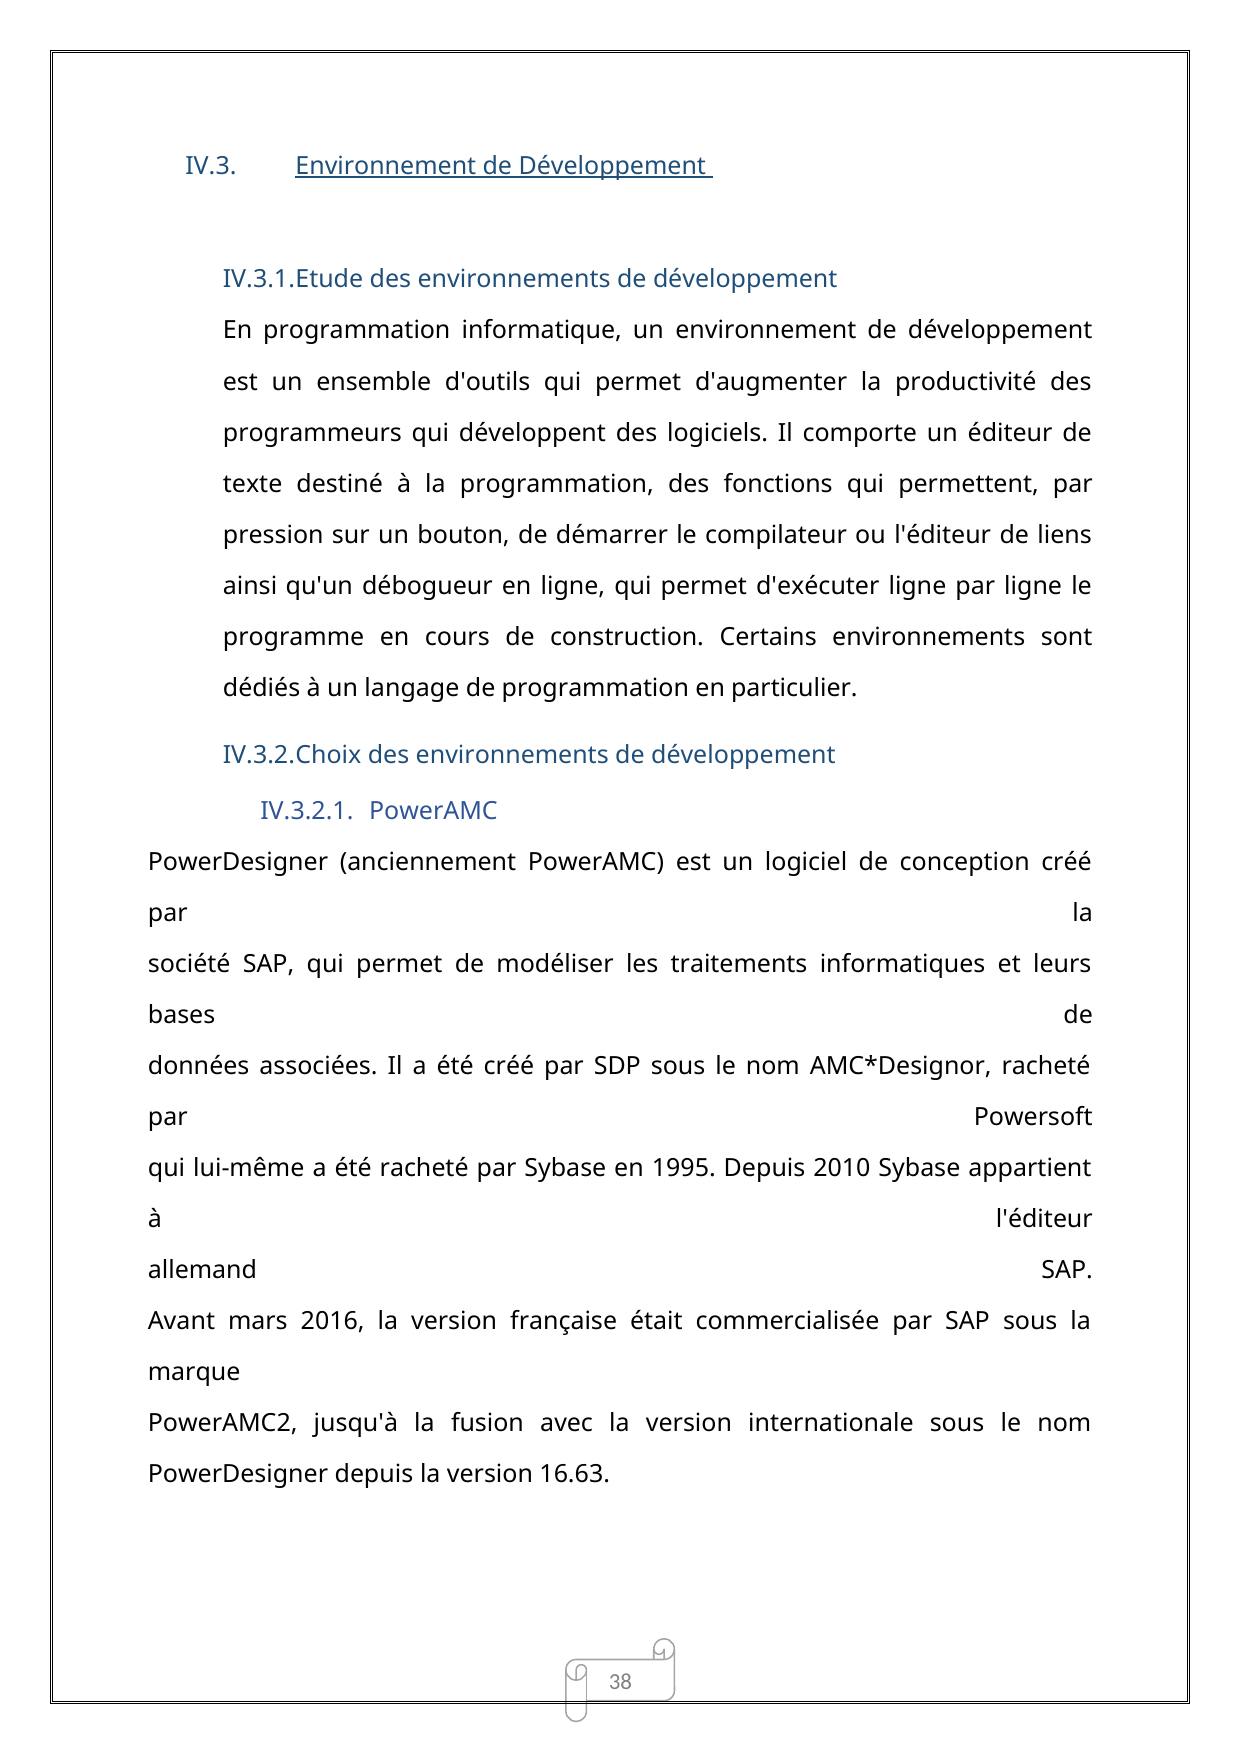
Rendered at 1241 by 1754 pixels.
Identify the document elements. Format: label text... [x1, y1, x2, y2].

subtitle PowerAMC [260, 792, 1093, 826]
text En programmation informatique, un environnement de développement est un ensemble d'outils qui permet d'augmenter la productivité des programmeurs qui développent des logiciels. Il comporte un éditeur de texte destiné à la programmation, des fonctions qui permettent, par pression sur un bouton, de démarrer le compilateur ou l'éditeur de liens ainsi qu'un débogueur en ligne, qui permet d'exécuter ligne par ligne le programme en cours de construction. Certains environnements sont dédiés à un langage de programmation en particulier. [223, 312, 1093, 703]
subtitle Etude des environnements de développement [223, 261, 1093, 295]
subtitle Environnement de Développement [185, 148, 1093, 182]
subtitle Choix des environnements de développement [223, 737, 1093, 771]
text PowerDesigner (anciennement PowerAMC) est un logiciel de conception créé par la société SAP, qui permet de modéliser les traitements informatiques et leurs bases de données associées. Il a été créé par SDP sous le nom AMC*Designor, racheté par Powersoft qui lui-même a été racheté par Sybase en 1995. Depuis 2010 Sybase appartient à l'éditeur allemand SAP. Avant mars 2016, la version française était commercialisée par SAP sous la marque PowerAMC2, jusqu'à la fusion avec la version internationale sous le nom PowerDesigner depuis la version 16.63. [148, 843, 1093, 1490]
